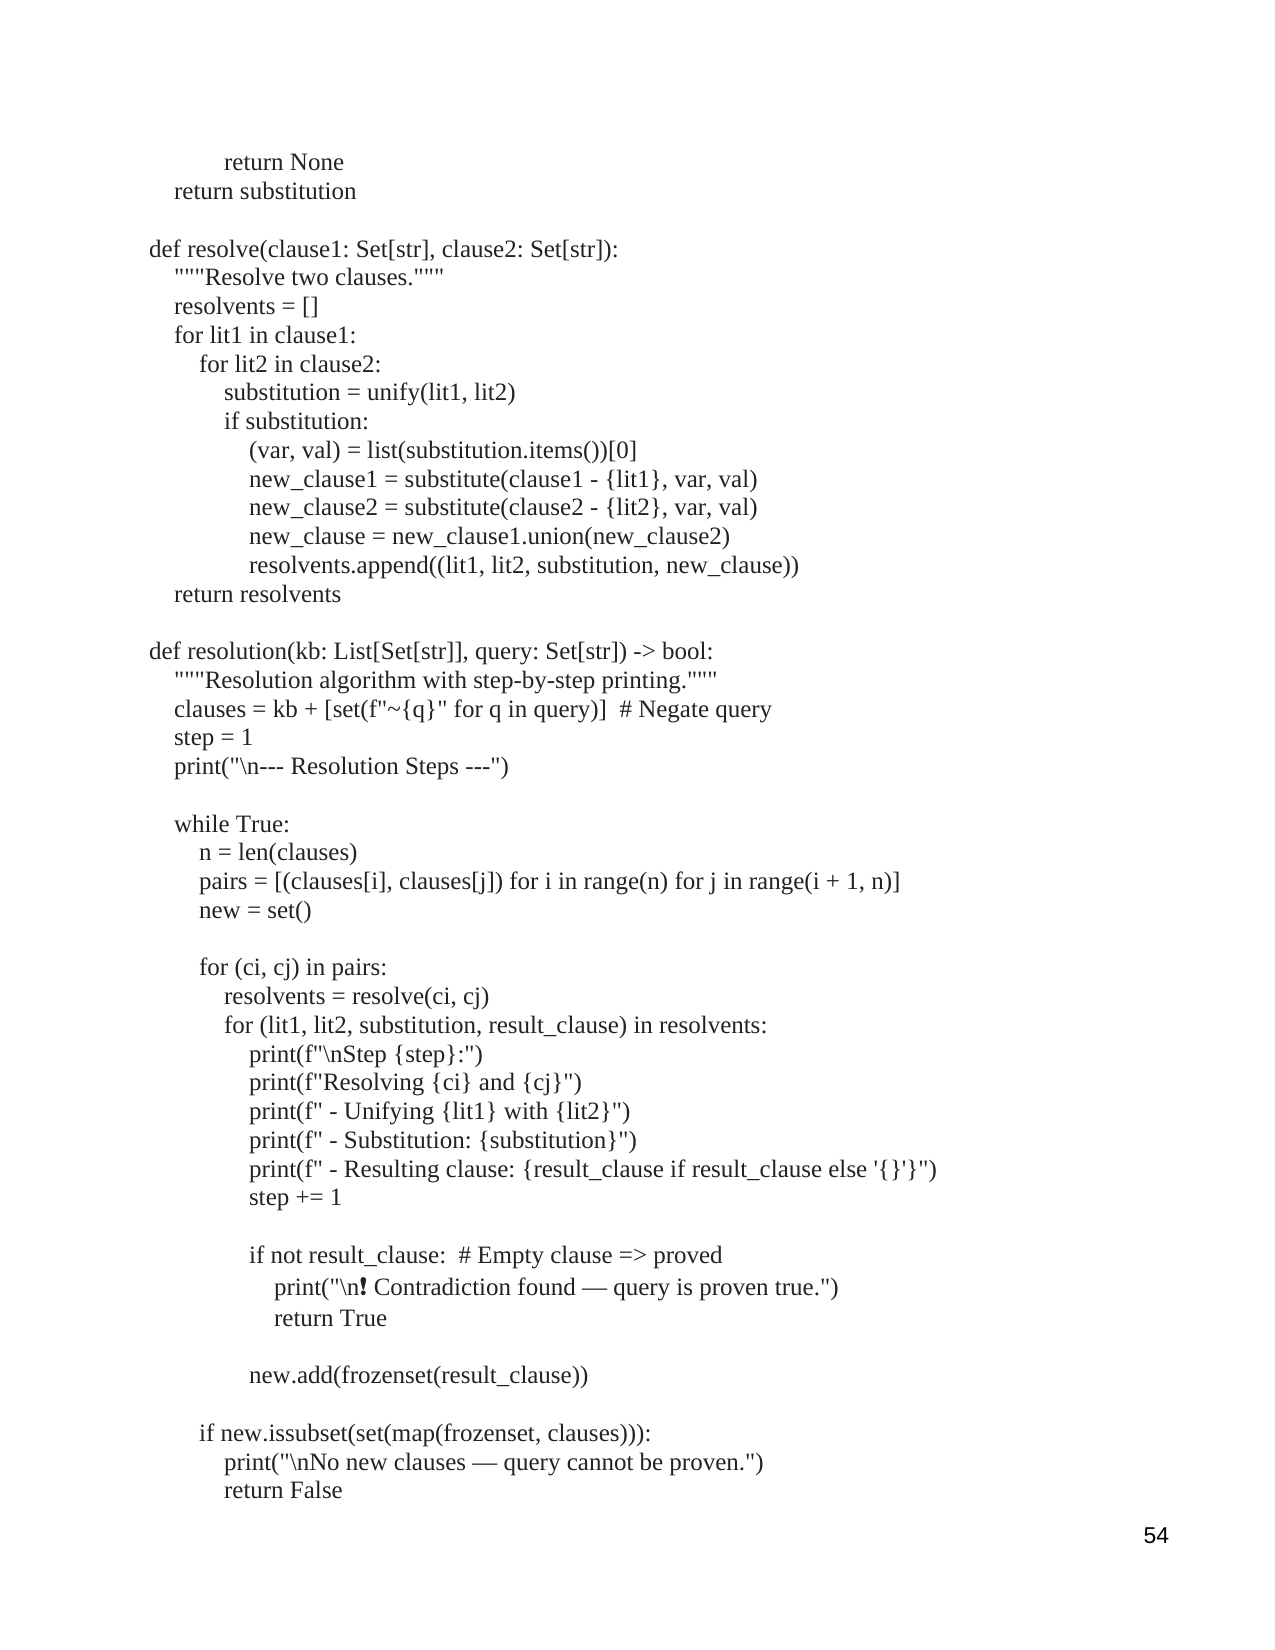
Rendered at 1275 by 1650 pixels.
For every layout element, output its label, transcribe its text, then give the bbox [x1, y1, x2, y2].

text new_clause = new_clause1.union(new_clause2) [149, 521, 1169, 550]
text new_clause2 = substitute(clause2 - {lit2}, var, val) [149, 492, 1169, 521]
text print(f"\nStep {step}:") [149, 1039, 1169, 1067]
text for lit1 in clause1: [149, 320, 1169, 349]
text if substitution: [149, 406, 1169, 435]
text return True [149, 1303, 1169, 1332]
text if new.issubset(set(map(frozenset, clauses))): [149, 1418, 1169, 1447]
text if not result_clause: # Empty clause => proved [149, 1240, 1169, 1269]
text print("\nNo new clauses — query cannot be proven.") [149, 1447, 1169, 1475]
text print("\n❗ Contradiction found — query is proven true.") [149, 1269, 1169, 1303]
text for (ci, cj) in pairs: [149, 952, 1169, 981]
text return substitution [149, 176, 1169, 205]
text new = set() [149, 895, 1169, 924]
text resolvents.append((lit1, lit2, substitution, new_clause)) [149, 550, 1169, 579]
text print(f" - Resulting clause: {result_clause if result_clause else '{}'}") [149, 1154, 1169, 1182]
text for lit2 in clause2: [149, 349, 1169, 377]
text """Resolution algorithm with step-by-step printing.""" [149, 665, 1169, 694]
text clauses = kb + [set(f"~{q}" for q in query)] # Negate query [149, 694, 1169, 722]
text print("\n--- Resolution Steps ---") [149, 751, 1169, 780]
text return False [149, 1475, 1169, 1504]
text return resolvents [149, 579, 1169, 607]
text step += 1 [149, 1182, 1169, 1211]
text print(f"Resolving {ci} and {cj}") [149, 1067, 1169, 1096]
text substitution = unify(lit1, lit2) [149, 377, 1169, 406]
text while True: [149, 809, 1169, 837]
text pairs = [(clauses[i], clauses[j]) for i in range(n) for j in range(i + 1, n)] [149, 866, 1169, 895]
text return None [149, 147, 1169, 176]
text step = 1 [149, 722, 1169, 751]
text n = len(clauses) [149, 837, 1169, 866]
text def resolution(kb: List[Set[str]], query: Set[str]) -> bool: [149, 636, 1169, 665]
text resolvents = [] [149, 291, 1169, 320]
text def resolve(clause1: Set[str], clause2: Set[str]): [149, 234, 1169, 262]
text """Resolve two clauses.""" [149, 262, 1169, 291]
text print(f" - Unifying {lit1} with {lit2}") [149, 1096, 1169, 1125]
text for (lit1, lit2, substitution, result_clause) in resolvents: [149, 1010, 1169, 1039]
text new.add(frozenset(result_clause)) [149, 1360, 1169, 1389]
text new_clause1 = substitute(clause1 - {lit1}, var, val) [149, 464, 1169, 492]
text print(f" - Substitution: {substitution}") [149, 1125, 1169, 1154]
text resolvents = resolve(ci, cj) [149, 981, 1169, 1010]
text (var, val) = list(substitution.items())[0] [149, 435, 1169, 464]
